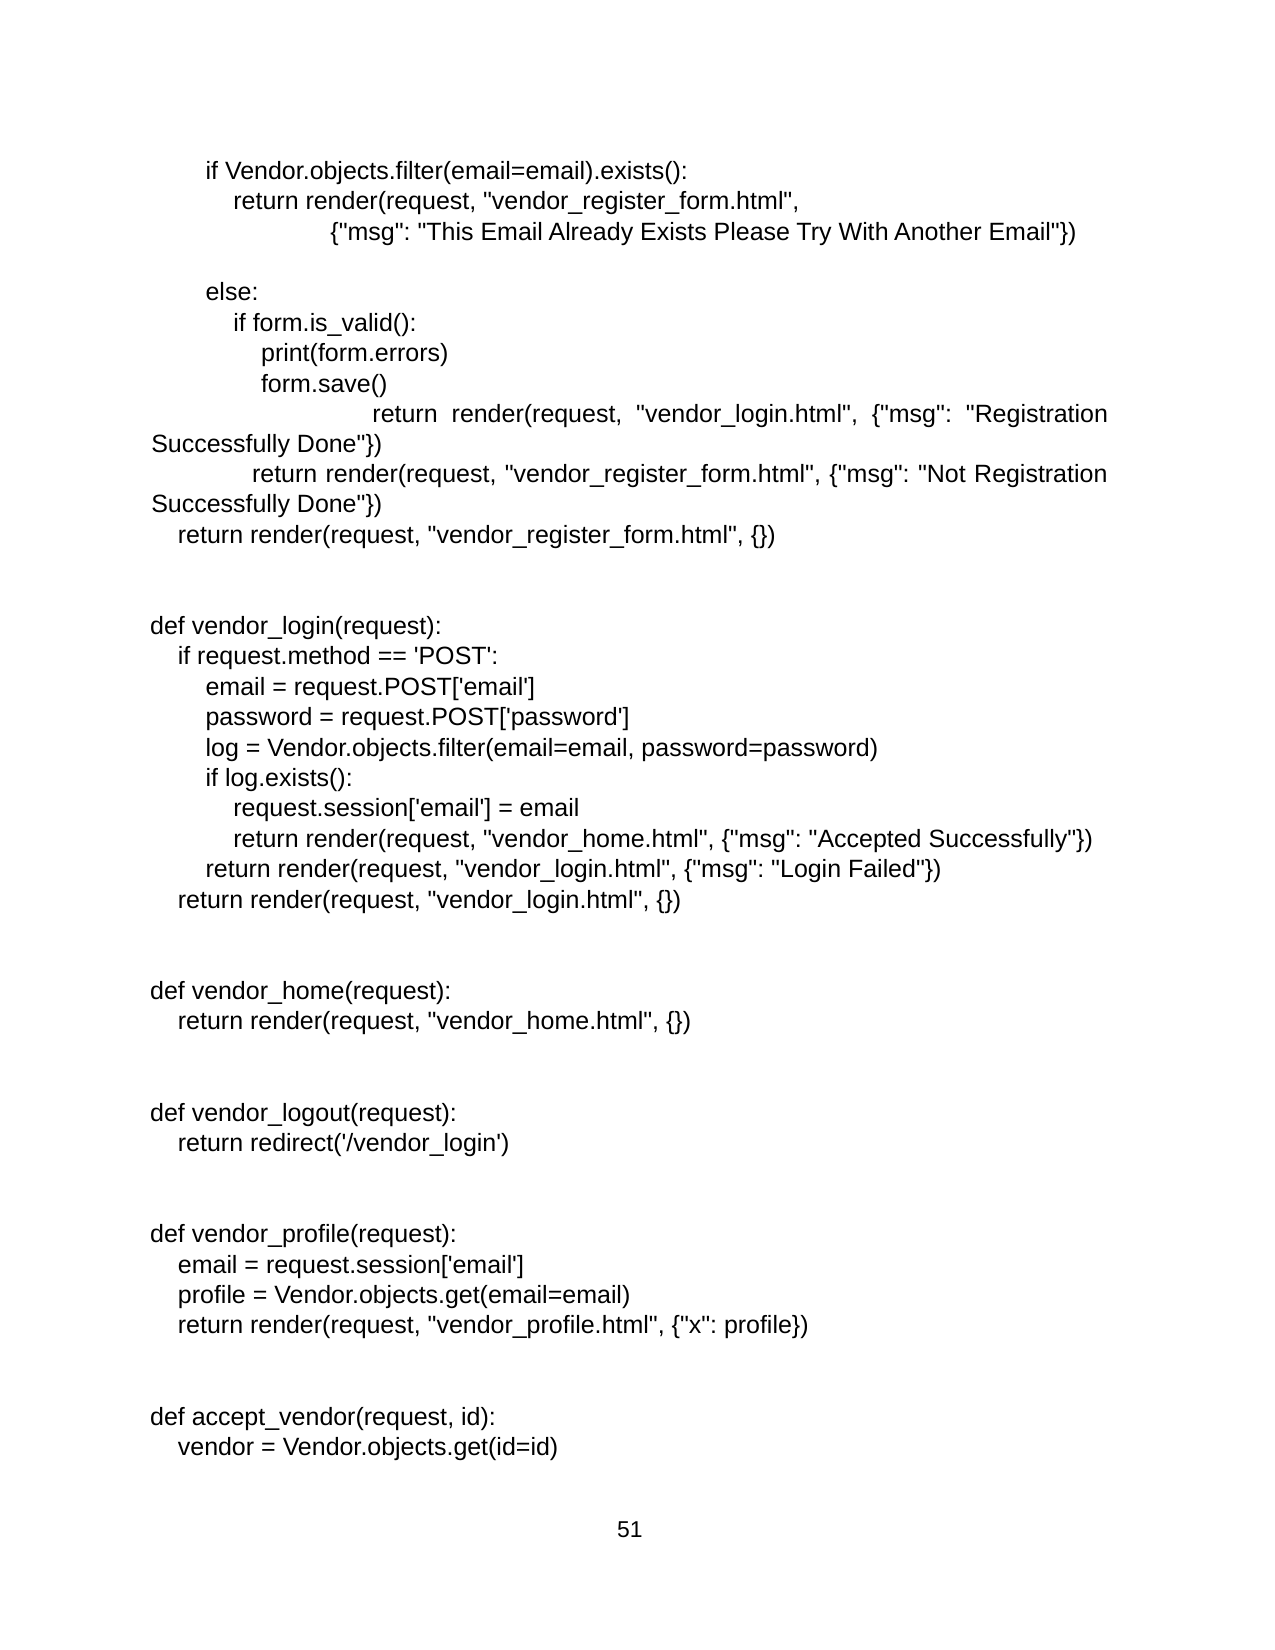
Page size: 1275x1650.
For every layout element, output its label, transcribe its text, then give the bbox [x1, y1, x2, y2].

text return render(request, "vendor_profile.html", {"x": profile}) [150, 1310, 1110, 1339]
text if Vendor.objects.filter(email=email).exists(): [150, 156, 1110, 184]
text def vendor_profile(request): [150, 1219, 1110, 1248]
text email = request.POST['email'] [150, 672, 1110, 700]
text def vendor_login(request): [150, 611, 1110, 639]
text return render(request, "vendor_login.html", {"msg": "Login Failed"}) [150, 854, 1110, 883]
text return render(request, "vendor_home.html", {"msg": "Accepted Successfully"}) [150, 824, 1110, 852]
text vendor = Vendor.objects.get(id=id) [150, 1432, 1110, 1461]
text def accept_vendor(request, id): [150, 1402, 1110, 1430]
text return redirect('/vendor_login') [150, 1128, 1110, 1157]
text return render(request, "vendor_login.html", {"msg": "Registration Successfully Done"}) [150, 399, 1110, 458]
text log = Vendor.objects.filter(email=email, password=password) [150, 732, 1110, 761]
text profile = Vendor.objects.get(email=email) [150, 1280, 1110, 1309]
text form.save() [150, 368, 1110, 397]
text return render(request, "vendor_register_form.html", {}) [150, 519, 1110, 548]
text if form.is_valid(): [150, 308, 1110, 336]
text print(form.errors) [150, 338, 1110, 367]
text return render(request, "vendor_register_form.html", {"msg": "Not Registration Successfully Done"}) [150, 459, 1110, 518]
text def vendor_logout(request): [150, 1097, 1110, 1126]
text {"msg": "This Email Already Exists Please Try With Another Email"}) [150, 216, 1110, 245]
text password = request.POST['password'] [150, 702, 1110, 731]
text return render(request, "vendor_register_form.html", [150, 186, 1110, 215]
text request.session['email'] = email [150, 793, 1110, 822]
text def vendor_home(request): [150, 976, 1110, 1004]
text if log.exists(): [150, 763, 1110, 792]
text return render(request, "vendor_login.html", {}) [150, 884, 1110, 913]
text return render(request, "vendor_home.html", {}) [150, 1006, 1110, 1035]
text if request.method == 'POST': [150, 641, 1110, 670]
text email = request.session['email'] [150, 1249, 1110, 1278]
text else: [150, 277, 1110, 306]
